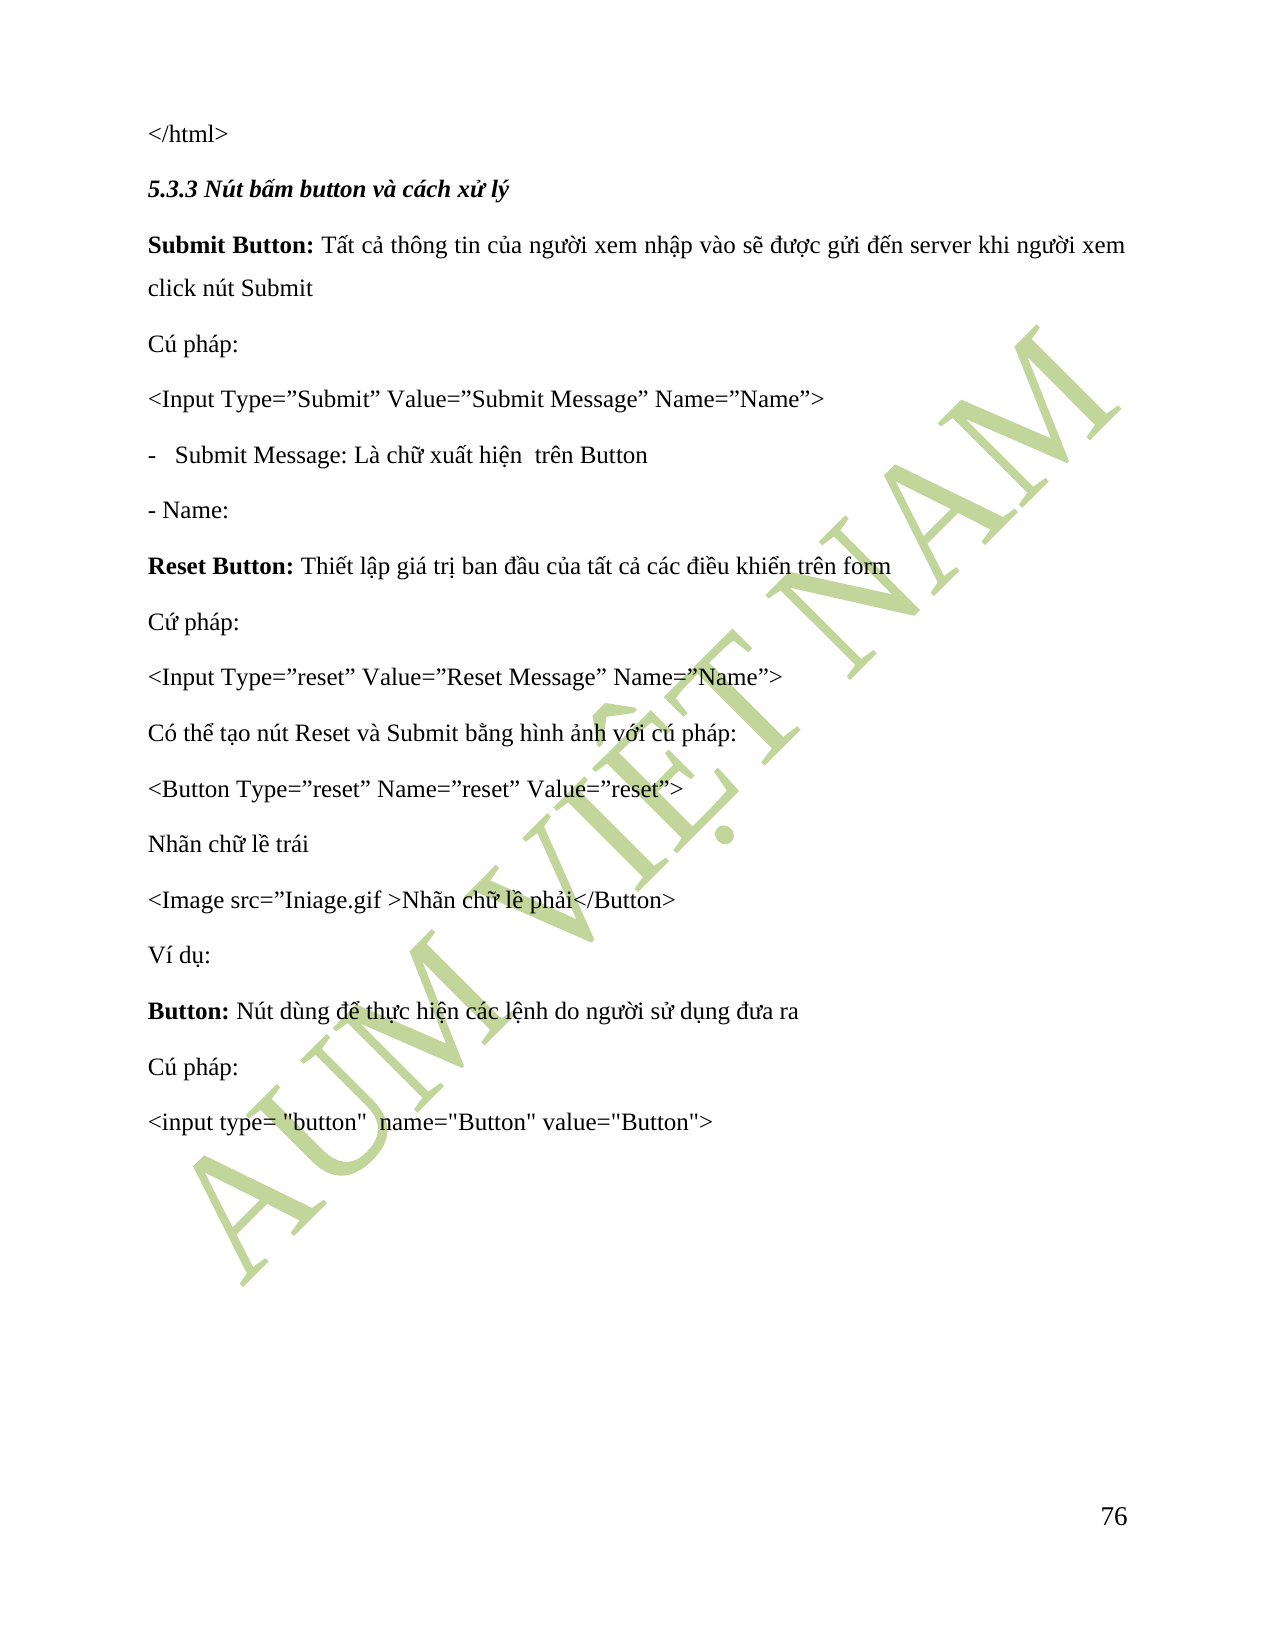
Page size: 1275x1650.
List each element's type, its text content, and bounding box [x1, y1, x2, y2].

text <Image src=”Iniage.gif >Nhãn chữ lề phải</Button> [148, 885, 1127, 914]
text <Input Type=”reset” Value=”Reset Message” Name=”Name”> [148, 662, 1127, 691]
text Cứ pháp: [148, 607, 1127, 636]
text <input type= "button" name="Button" value="Button"> [148, 1107, 1127, 1136]
text Cú pháp: [148, 1052, 1127, 1081]
text <Button Type=”reset” Name=”reset” Value=”reset”> [148, 774, 1127, 802]
subtitle 5.3.3 Nút bấm button và cách xử lý [148, 174, 1127, 203]
text Cú pháp: [148, 329, 1127, 357]
text Button: Nút dùng để thực hiện các lệnh do người sử dụng đưa ra [148, 996, 1127, 1025]
text Ví dụ: [148, 941, 1127, 969]
text - Name: [148, 496, 1127, 524]
text - Submit Message: Là chữ xuất hiện trên Button [148, 440, 1127, 469]
text Submit Button: Tất cả thông tin của người xem nhập vào sẽ được gửi đến server khi người xem click nút Submit [148, 230, 1127, 302]
text Reset Button: Thiết lập giá trị ban đầu của tất cả các điều khiển trên form [148, 551, 1127, 580]
text Nhãn chữ lề trái [148, 829, 1127, 858]
text Có thể tạo nút Reset và Submit bằng hình ảnh với cú pháp: [148, 718, 1127, 747]
text </html> [148, 119, 1127, 147]
text <Input Type=”Submit” Value=”Submit Message” Name=”Name”> [148, 384, 1127, 413]
